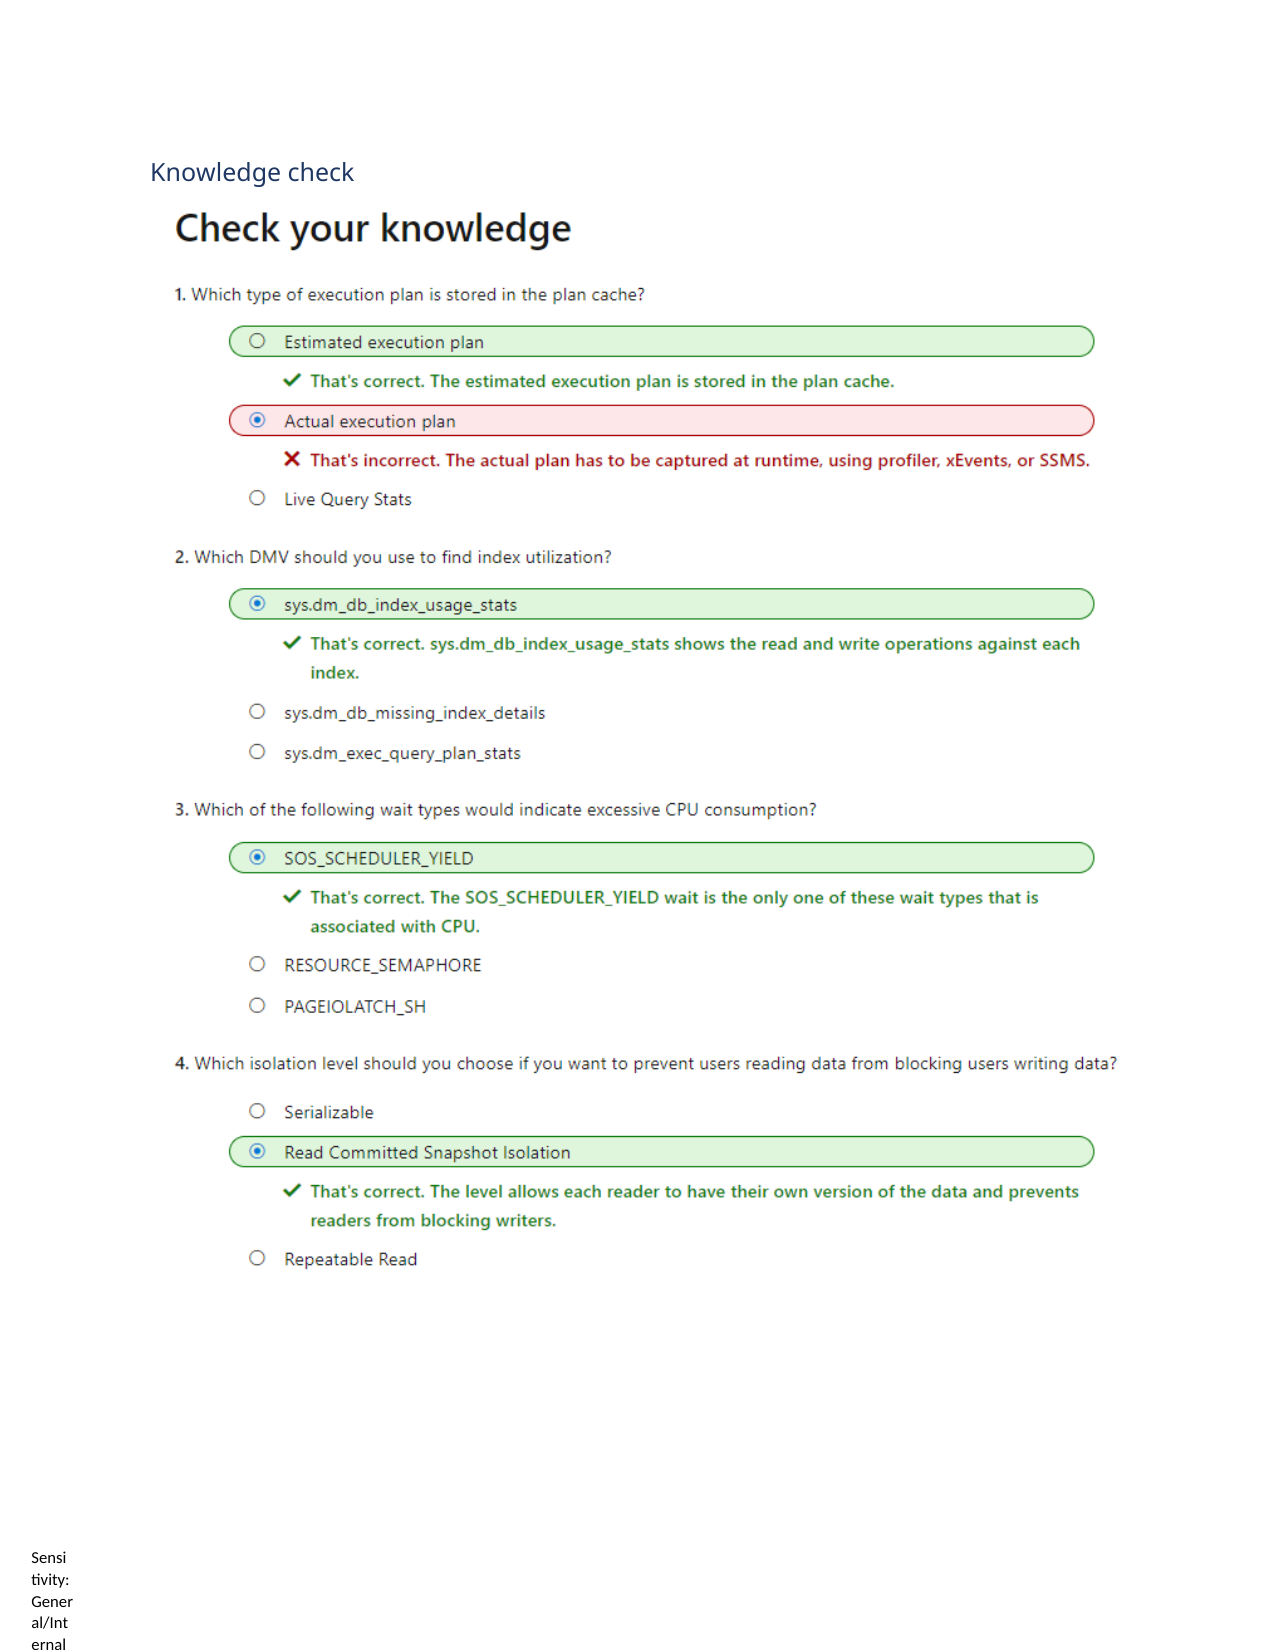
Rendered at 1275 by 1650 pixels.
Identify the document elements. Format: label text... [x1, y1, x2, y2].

subtitle U8. Knowledge check [150, 154, 1125, 188]
picture [150, 191, 1125, 1283]
